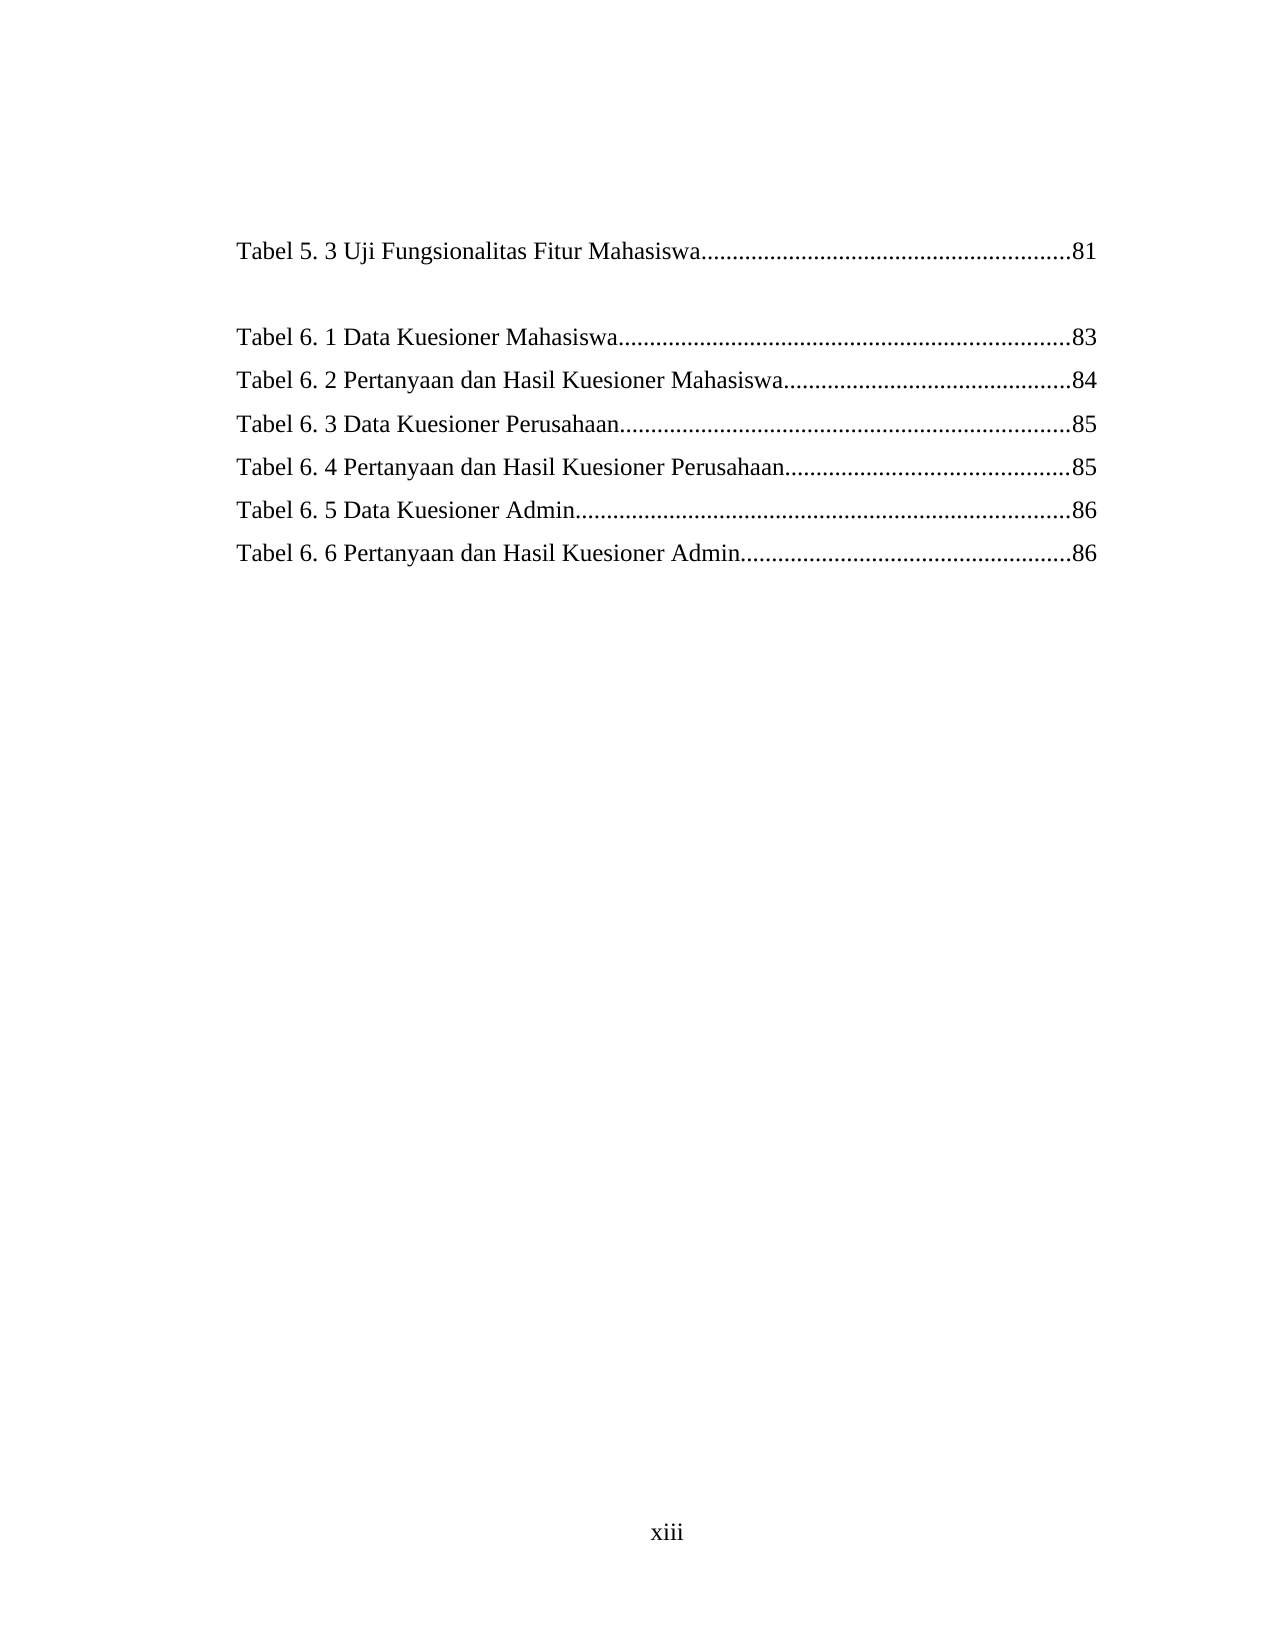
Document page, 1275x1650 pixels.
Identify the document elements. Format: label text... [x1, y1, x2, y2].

text Tabel 6. 6 Pertanyaan dan Hasil Kuesioner Admin 86 [236, 538, 1098, 567]
text Tabel 6. 5 Data Kuesioner Admin 86 [236, 495, 1098, 524]
text Tabel 5. 3 Uji Fungsionalitas Fitur Mahasiswa 81 [236, 236, 1098, 265]
text Tabel 6. 1 Data Kuesioner Mahasiswa 83 [236, 322, 1098, 351]
text Tabel 6. 4 Pertanyaan dan Hasil Kuesioner Perusahaan 85 [236, 452, 1098, 481]
text Tabel 6. 2 Pertanyaan dan Hasil Kuesioner Mahasiswa 84 [236, 366, 1098, 394]
text Tabel 6. 3 Data Kuesioner Perusahaan 85 [236, 409, 1098, 437]
